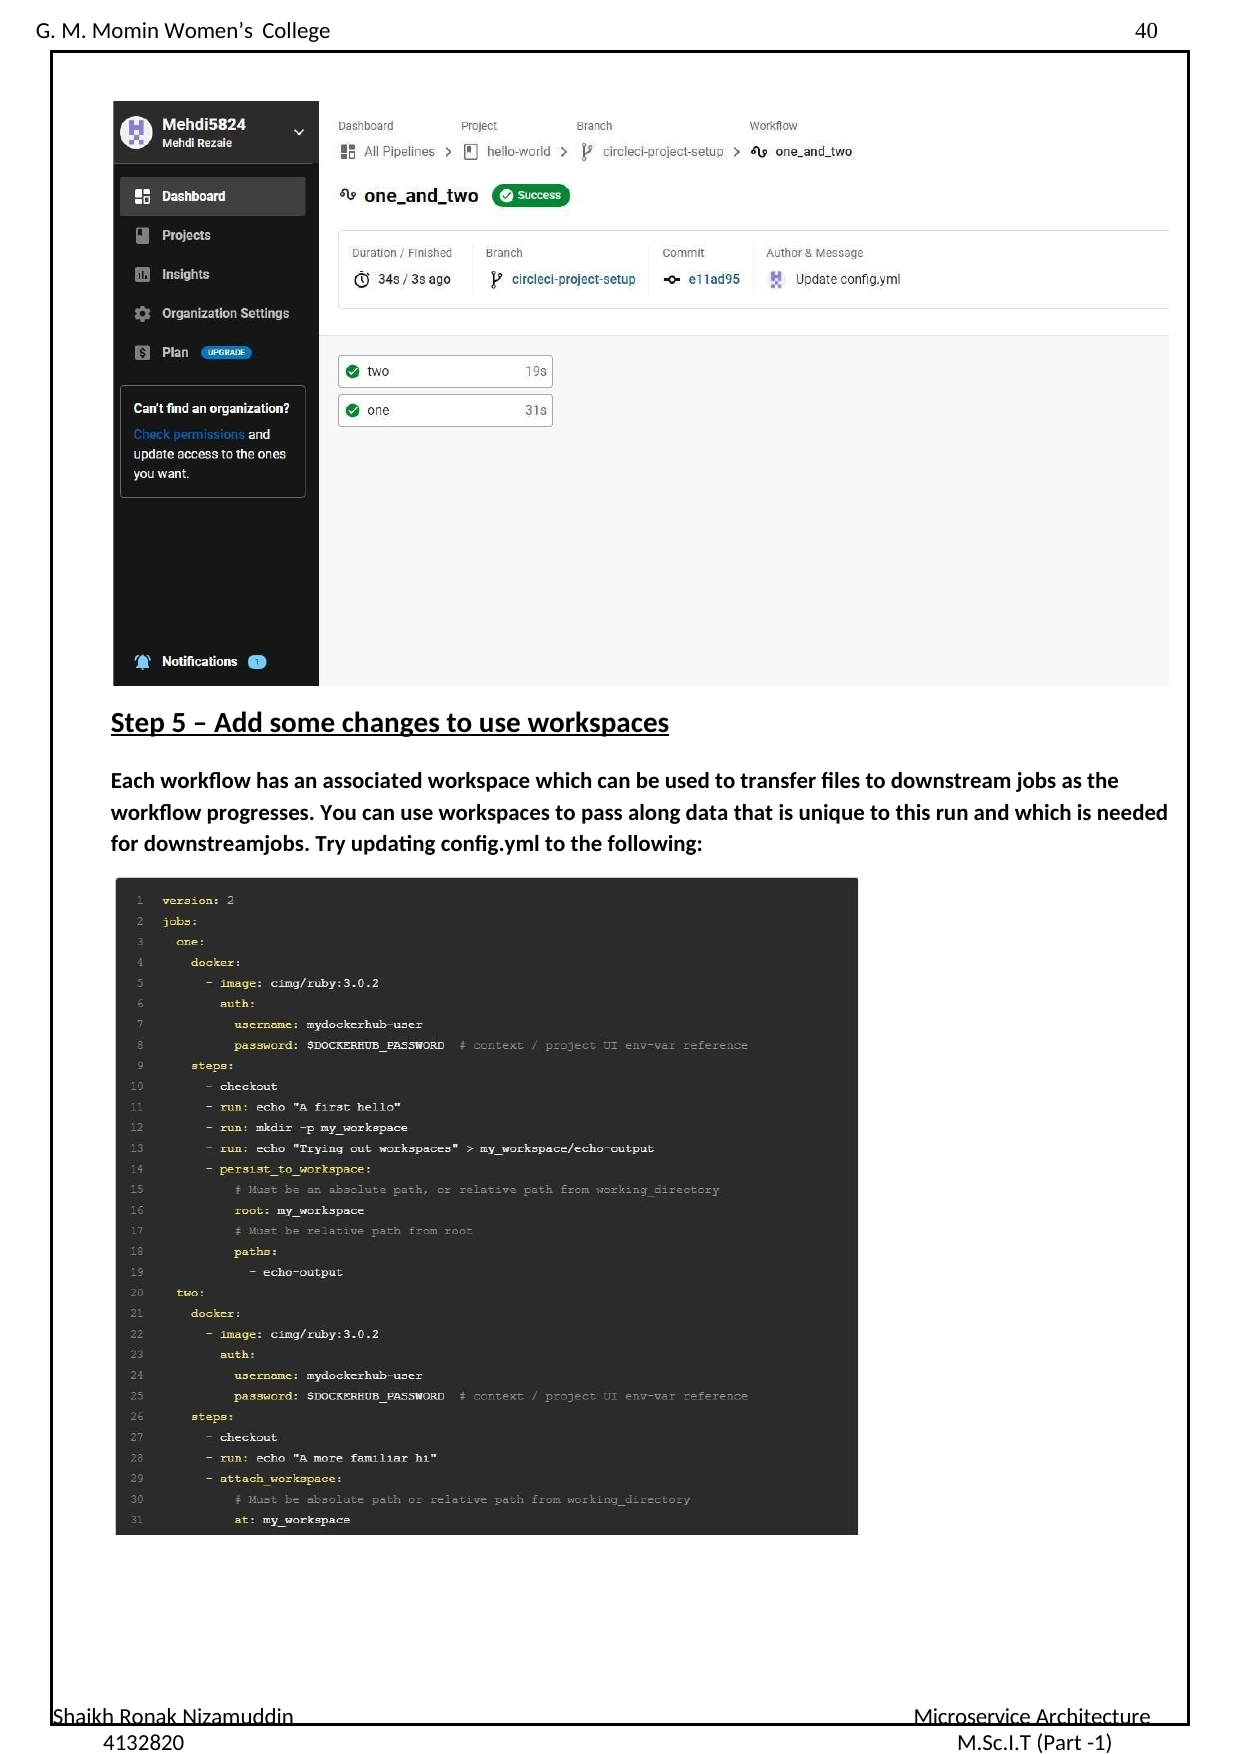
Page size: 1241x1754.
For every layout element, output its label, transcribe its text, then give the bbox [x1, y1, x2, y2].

subtitle Step 5 – Add some changes to use workspaces [111, 704, 1180, 739]
picture [115, 877, 859, 1535]
subtitle Each workflow has an associated workspace which can be used to transfer files to downstream jobs as the workflow progresses. You can use workspaces to pass along data that is unique to this run and which is needed for downstreamjobs. Try updating config.yml to the following: [111, 766, 1180, 857]
picture [113, 101, 1169, 686]
